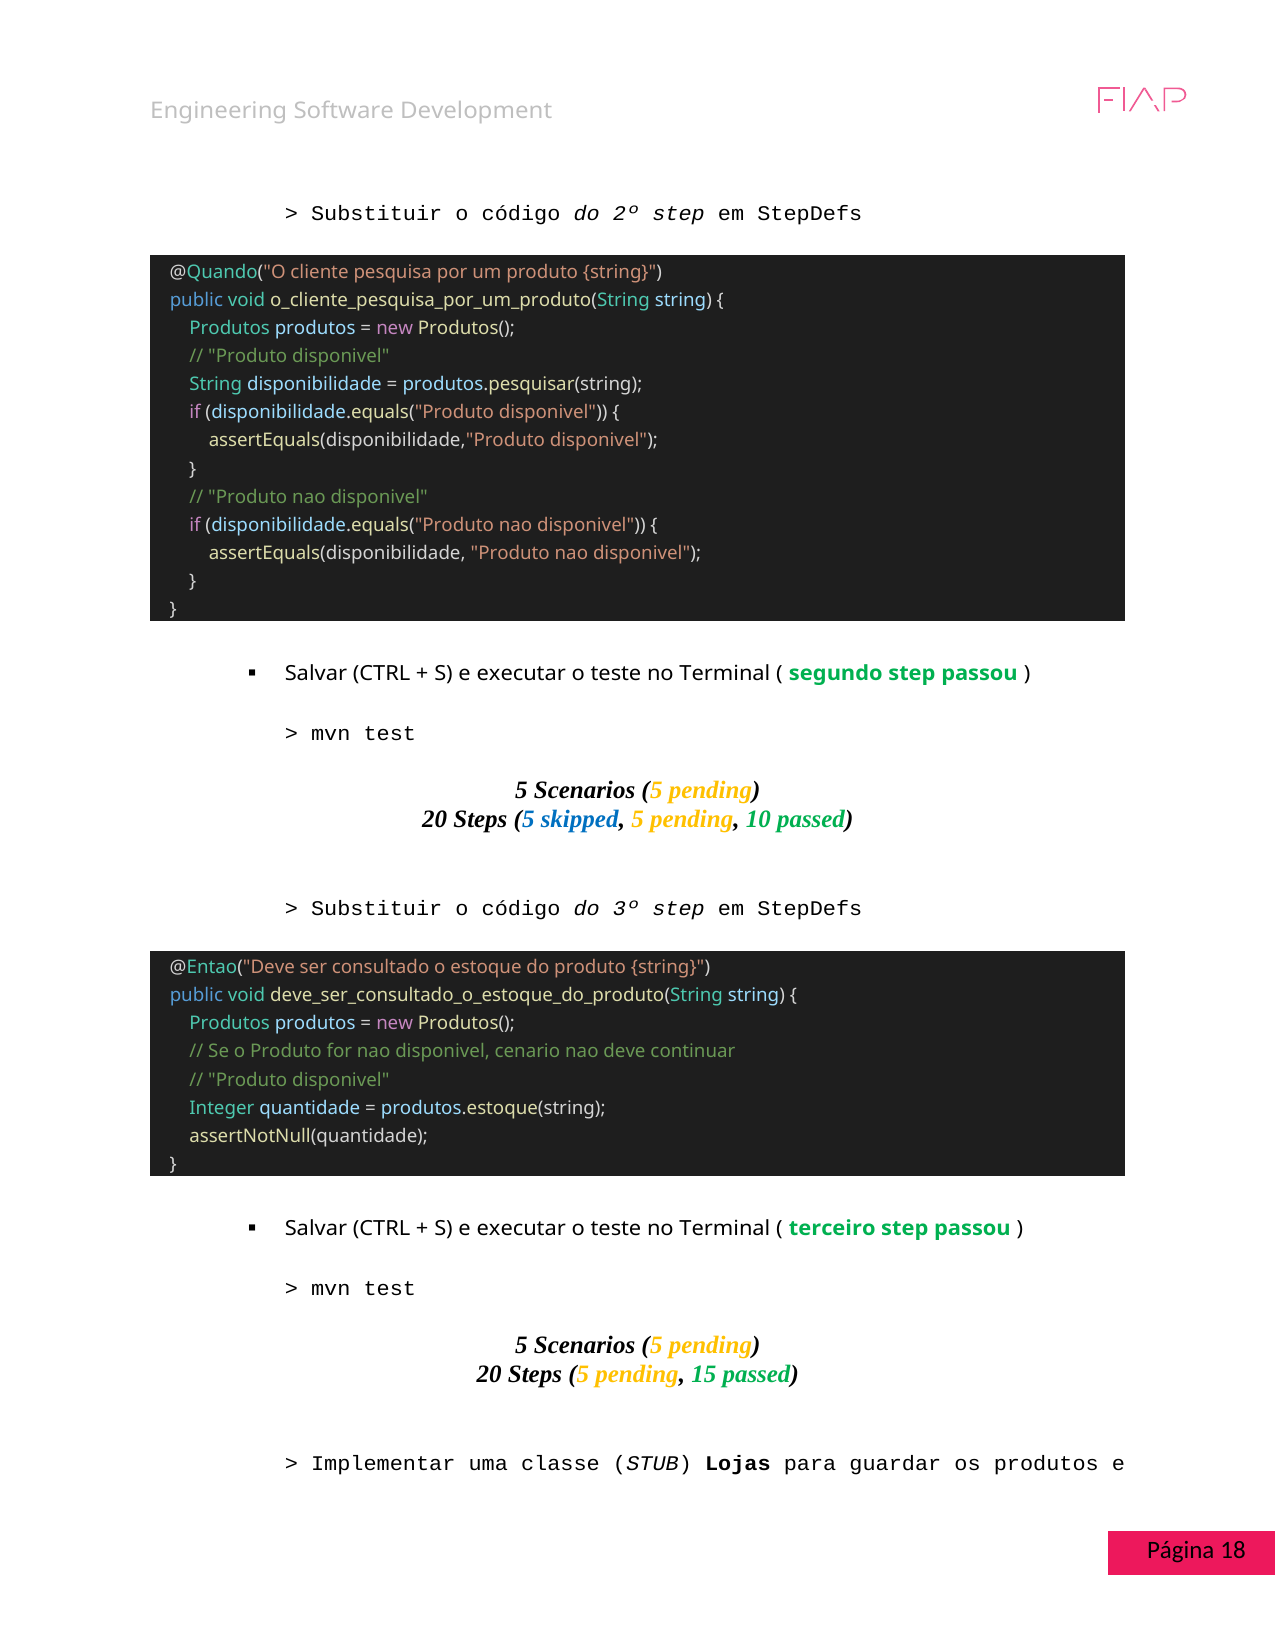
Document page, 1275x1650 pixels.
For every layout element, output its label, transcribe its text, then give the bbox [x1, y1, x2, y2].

text } [150, 1148, 1125, 1176]
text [284, 1453, 1125, 1477]
text public void deve_ser_consultado_o_estoque_do_produto(String string) { [150, 979, 1125, 1007]
text // "Produto disponivel" [150, 1063, 1125, 1091]
text String disponibilidade = produtos.pesquisar(string); [150, 368, 1125, 396]
text assertEquals(disponibilidade, "Produto nao disponivel"); [150, 537, 1125, 565]
text 5 Scenarios (5 pending) [150, 1330, 1125, 1359]
text assertEquals(disponibilidade,"Produto disponivel"); [150, 424, 1125, 452]
text Produtos produtos = new Produtos(); [150, 312, 1125, 340]
text > mvn test [284, 723, 1125, 747]
text // "Produto nao disponivel" [150, 480, 1125, 508]
text > Substituir o código do 3º step em StepDefs [284, 898, 1125, 922]
list Salvar (CTRL + S) e executar o teste no Terminal ( segundo step passou ) [247, 658, 1125, 686]
text 20 Steps (5 skipped, 5 pending, 10 passed) [150, 804, 1125, 833]
text } [150, 565, 1125, 593]
text } [150, 452, 1125, 480]
text } [150, 593, 1125, 621]
text if (disponibilidade.equals("Produto nao disponivel")) { [150, 508, 1125, 537]
text 5 Scenarios (5 pending) [150, 775, 1125, 804]
text > mvn test [284, 1278, 1125, 1301]
text // "Produto disponivel" [150, 340, 1125, 368]
text // Se o Produto for nao disponivel, cenario nao deve continuar [150, 1035, 1125, 1063]
text 20 Steps (5 pending, 15 passed) [150, 1359, 1125, 1388]
text Produtos produtos = new Produtos(); [150, 1007, 1125, 1035]
text > Substituir o código do 2º step em StepDefs [284, 203, 1125, 227]
text @Entao("Deve ser consultado o estoque do produto {string}") [150, 951, 1125, 979]
text @Quando("O cliente pesquisa por um produto {string}") [150, 255, 1125, 283]
list Salvar (CTRL + S) e executar o teste no Terminal ( terceiro step passou ) [247, 1213, 1125, 1241]
text Integer quantidade = produtos.estoque(string); [150, 1091, 1125, 1119]
text assertNotNull(quantidade); [150, 1119, 1125, 1148]
text public void o_cliente_pesquisa_por_um_produto(String string) { [150, 283, 1125, 312]
text if (disponibilidade.equals("Produto disponivel")) { [150, 396, 1125, 424]
